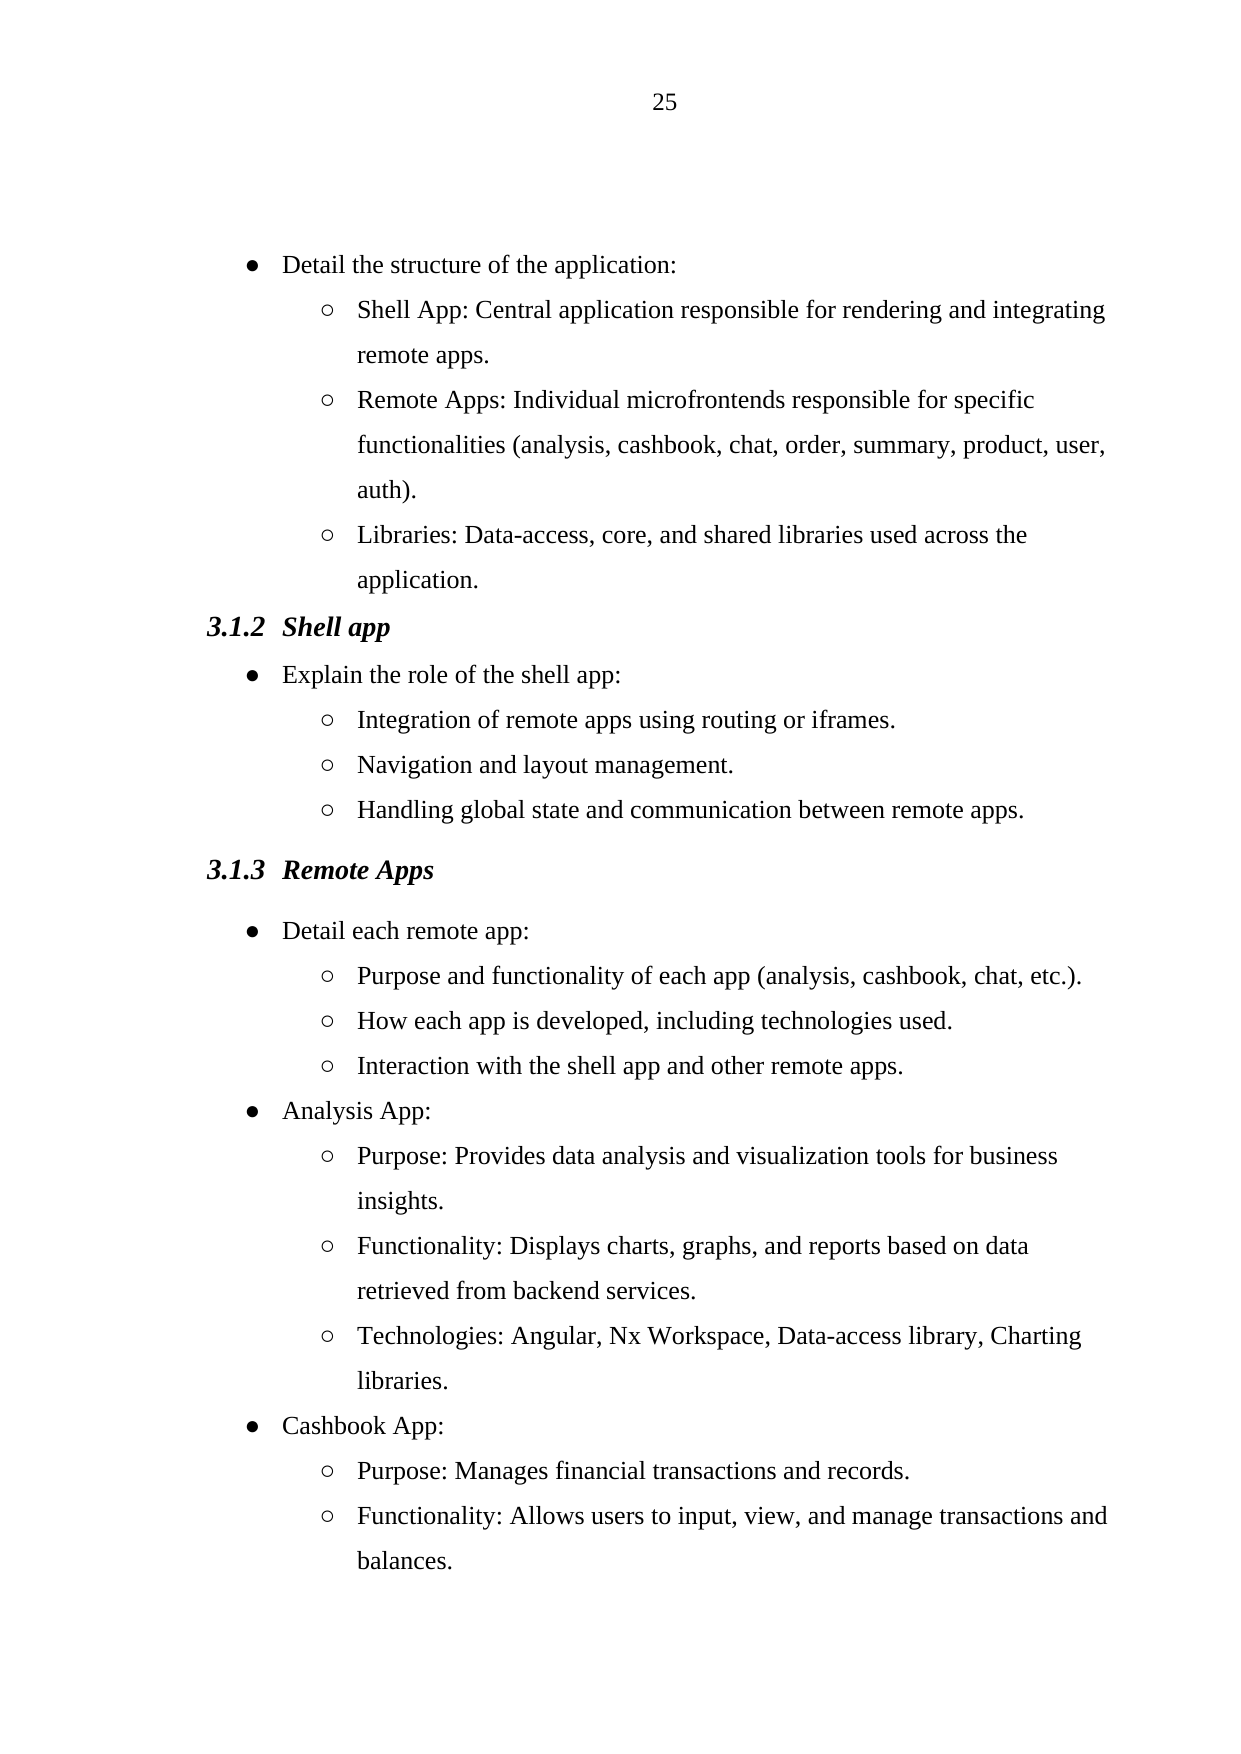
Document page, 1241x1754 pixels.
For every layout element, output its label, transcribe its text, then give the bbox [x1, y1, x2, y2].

list Purpose: Manages financial transactions and records. [319, 1455, 1122, 1485]
subtitle Remote Apps [207, 852, 1122, 886]
list Purpose: Provides data analysis and visualization tools for business insights. [319, 1140, 1122, 1215]
list Shell App: Central application responsible for rendering and integrating remote apps. [319, 294, 1122, 369]
list Libraries: Data-access, core, and shared libraries used across the application. [319, 519, 1122, 594]
list Handling global state and communication between remote apps. [319, 794, 1122, 824]
list Analysis App: [244, 1095, 1122, 1125]
list Explain the role of the shell app: [244, 659, 1122, 689]
list Integration of remote apps using routing or iframes. [319, 704, 1122, 734]
list Purpose and functionality of each app (analysis, cashbook, chat, etc.). [319, 960, 1122, 990]
list Remote Apps: Individual microfrontends responsible for specific functionalities (analysis, cashbook, chat, order, summary, product, user, auth). [319, 384, 1122, 504]
list Navigation and layout management. [319, 749, 1122, 779]
list How each app is developed, including technologies used. [319, 1005, 1122, 1035]
list Technologies: Angular, Nx Workspace, Data-access library, Charting libraries. [319, 1320, 1122, 1395]
list Detail each remote app: [244, 915, 1122, 945]
list Interaction with the shell app and other remote apps. [319, 1050, 1122, 1080]
list Detail the structure of the application: [244, 249, 1122, 279]
list Cashbook App: [244, 1410, 1122, 1440]
subtitle Shell app [207, 609, 1122, 643]
list Functionality: Displays charts, graphs, and reports based on data retrieved from backend services. [319, 1230, 1122, 1305]
list Functionality: Allows users to input, view, and manage transactions and balances. [319, 1500, 1122, 1575]
